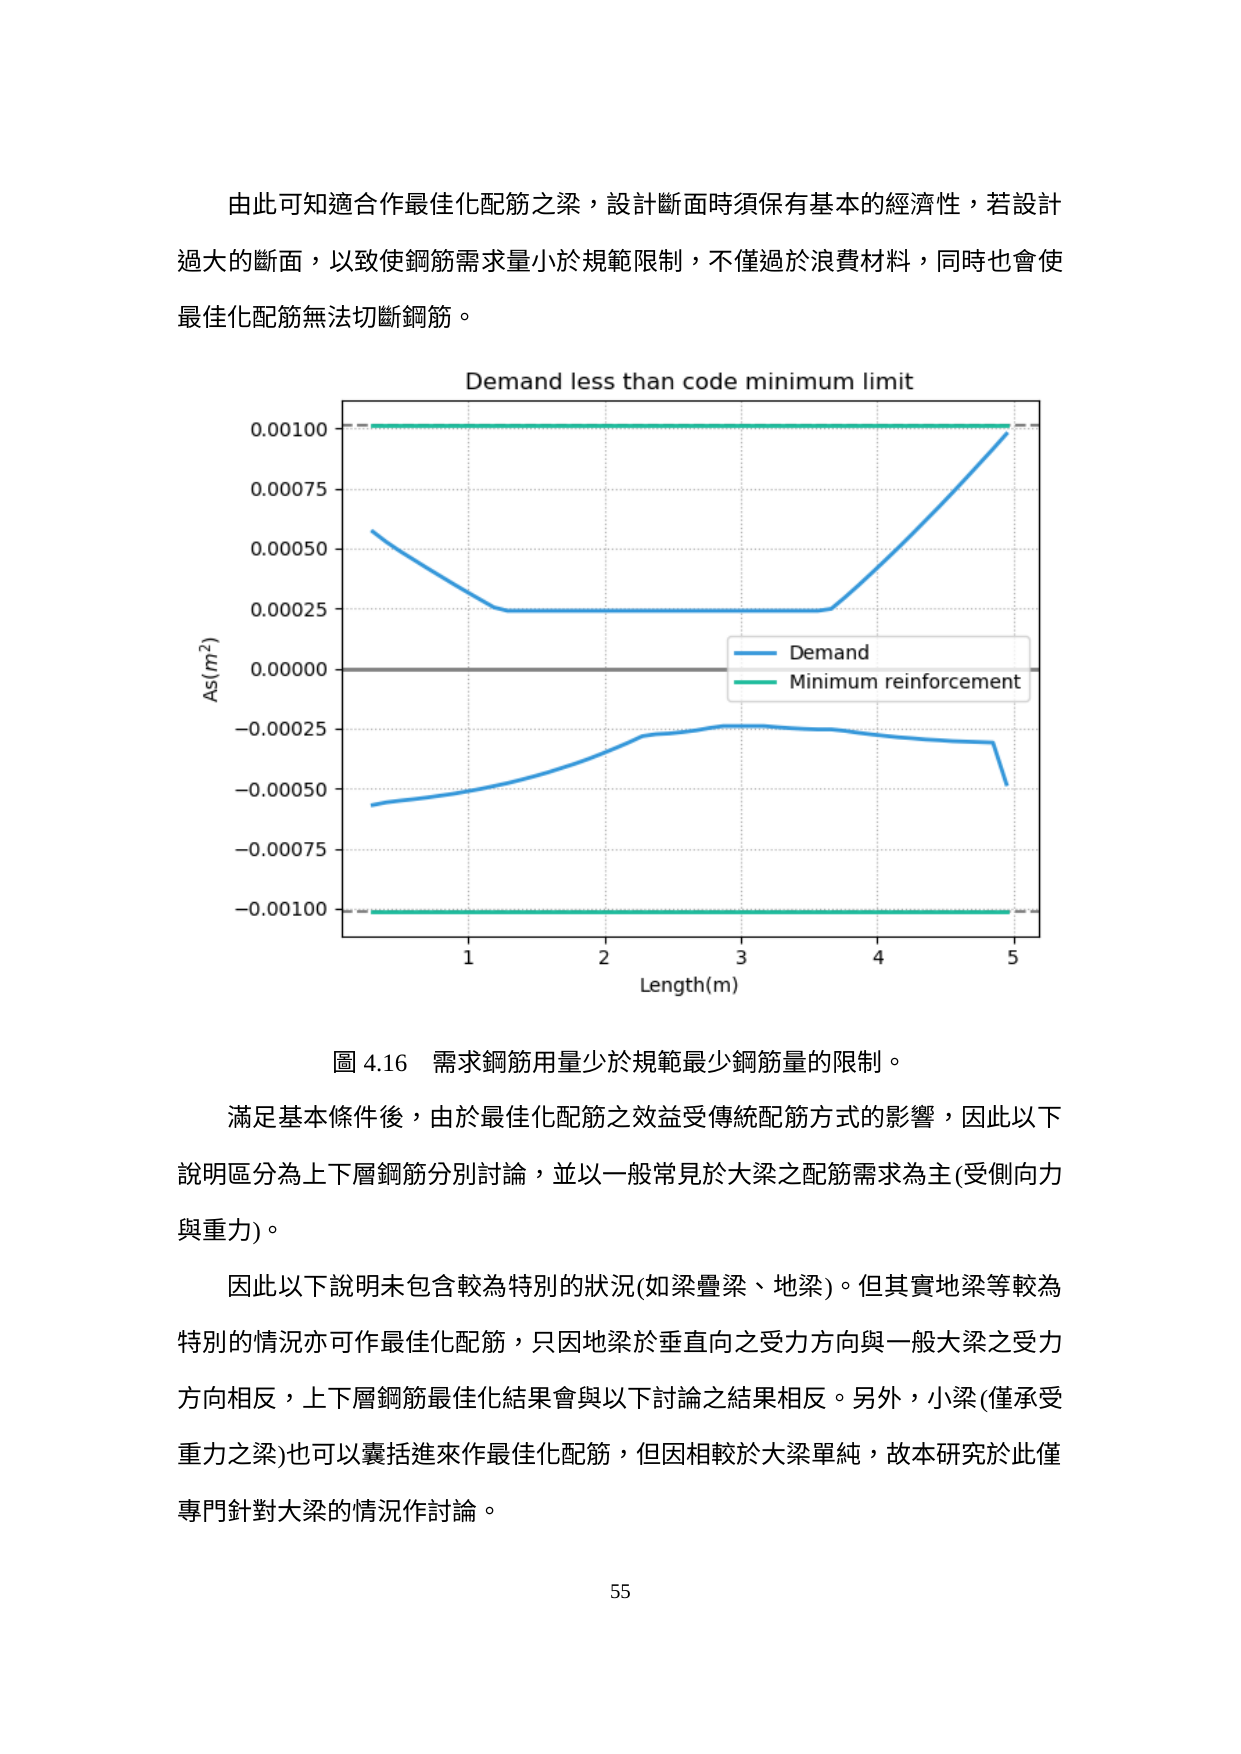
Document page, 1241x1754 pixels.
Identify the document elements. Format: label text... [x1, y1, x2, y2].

text 由此可知適合作最佳化配筋之梁，設計斷面時須保有基本的經濟性，若設計過大的斷面，以致使鋼筋需求量小於規範限制，不僅過於浪費材料，同時也會使最佳化配筋無法切斷鋼筋。 [177, 184, 1063, 334]
text 因此以下說明未包含較為特別的狀況(如梁疊梁、地梁)。但其實地梁等較為特別的情況亦可作最佳化配筋，只因地梁於垂直向之受力方向與一般大梁之受力方向相反，上下層鋼筋最佳化結果會與以下討論之結果相反。另外，小梁(僅承受重力之梁)也可以囊括進來作最佳化配筋，但因相較於大梁單純，故本研究於此僅專門針對大梁的情況作討論。 [177, 1265, 1063, 1528]
text 滿足基本條件後，由於最佳化配筋之效益受傳統配筋方式的影響，因此以下說明區分為上下層鋼筋分別討論，並以一般常見於大梁之配筋需求為主(受側向力與重力)。 [177, 1097, 1063, 1247]
picture [177, 352, 1063, 1017]
